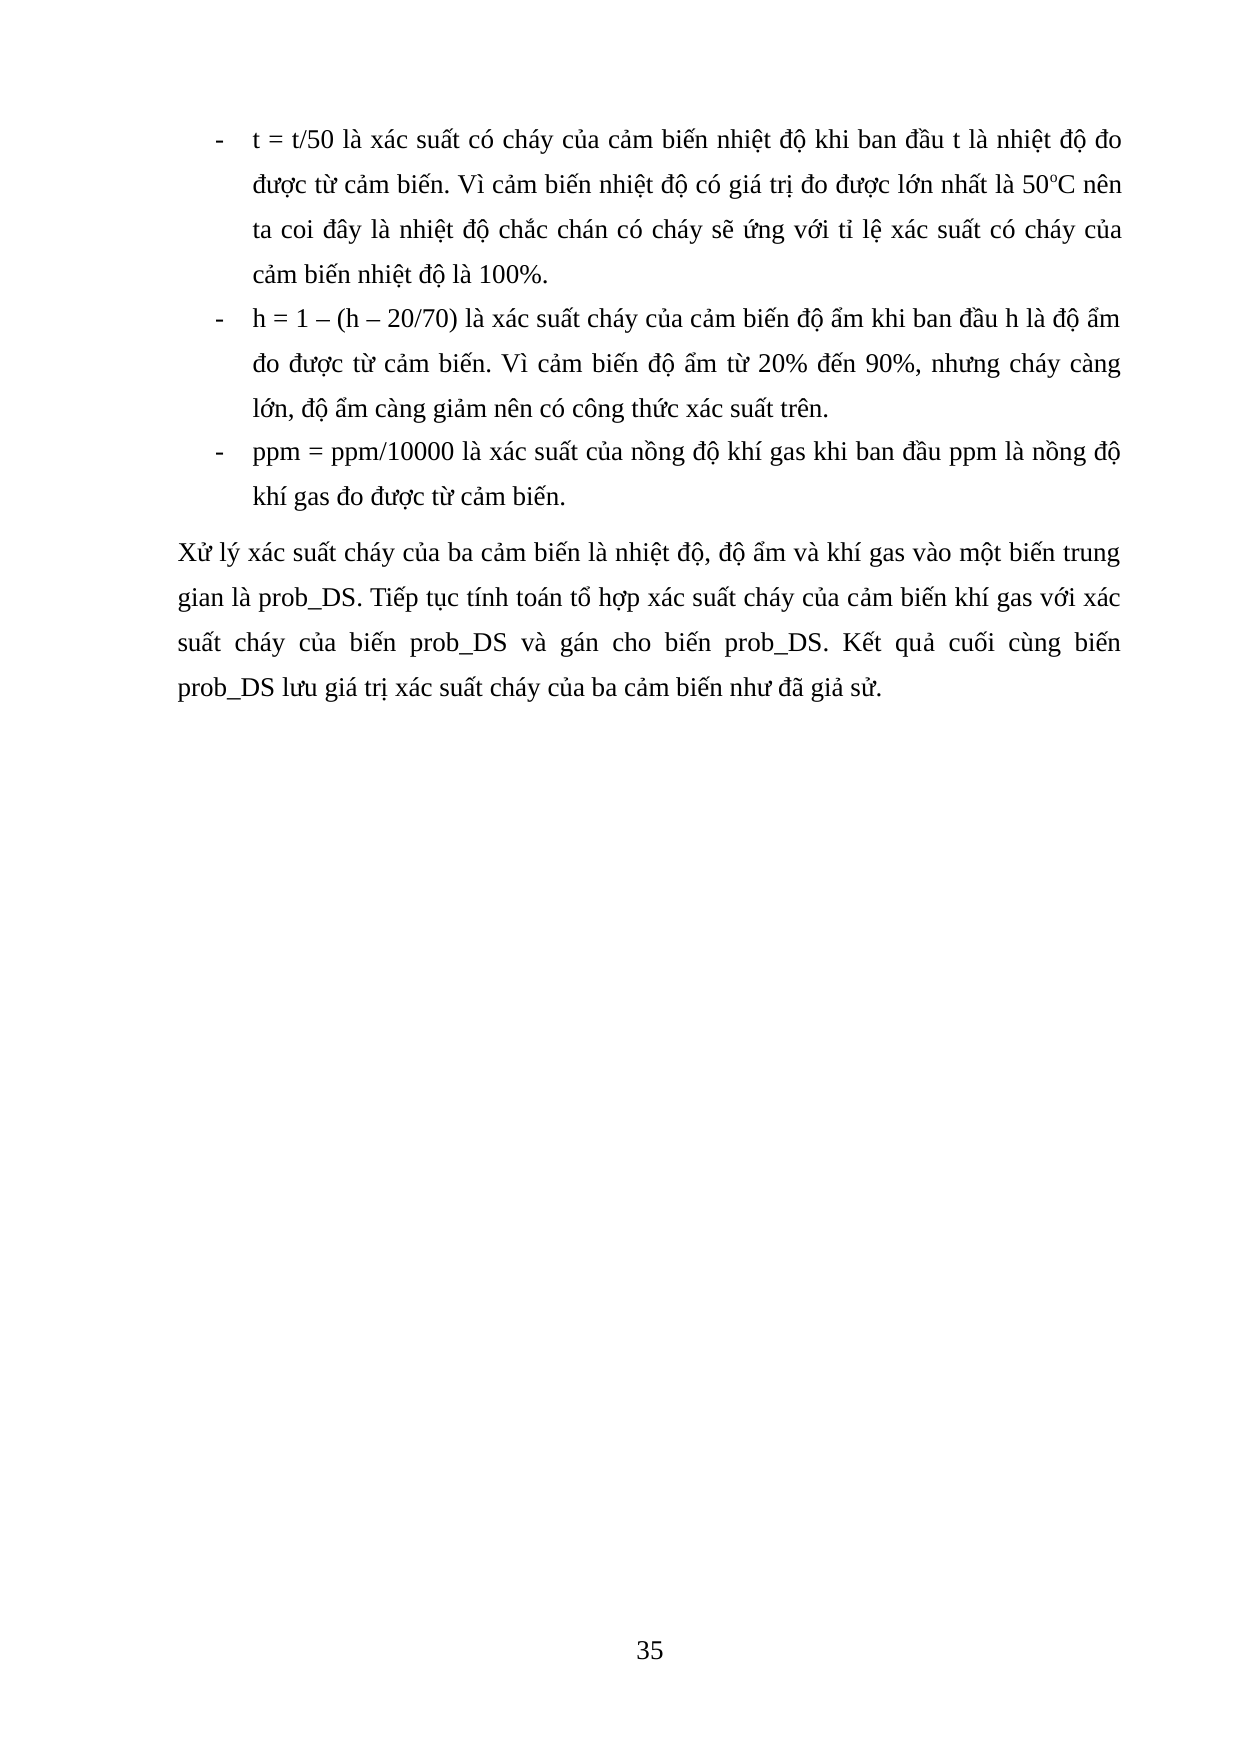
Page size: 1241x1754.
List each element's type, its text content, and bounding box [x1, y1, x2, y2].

text Xử lý xác suất cháy của ba cảm biến là nhiệt độ, độ ẩm và khí gas vào một biến trung gian là prob_DS. Tiếp tục tính toán tổ hợp xác suất cháy của cảm biến khí gas với xác suất cháy của biến prob_DS và gán cho biến prob_DS. Kết quả cuối cùng biến prob_DS lưu giá trị xác suất cháy của ba cảm biến như đã giả sử. [177, 533, 1122, 706]
list ppm = ppm/10000 là xác suất của nồng độ khí gas khi ban đầu ppm là nồng độ khí gas đo được từ cảm biến. [215, 432, 1122, 515]
list t = t/50 là xác suất có cháy của cảm biến nhiệt độ khi ban đầu t là nhiệt độ đo được từ cảm biến. Vì cảm biến nhiệt độ có giá trị đo được lớn nhất là 50oC nên ta coi đây là nhiệt độ chắc chán có cháy sẽ ứng với tỉ lệ xác suất có cháy của cảm biến nhiệt độ là 100%. [215, 120, 1122, 292]
list h = 1 – (h – 20/70) là xác suất cháy của cảm biến độ ẩm khi ban đầu h là độ ẩm đo được từ cảm biến. Vì cảm biến độ ẩm từ 20% đến 90%, nhưng cháy càng lớn, độ ẩm càng giảm nên có công thức xác suất trên. [215, 298, 1122, 426]
